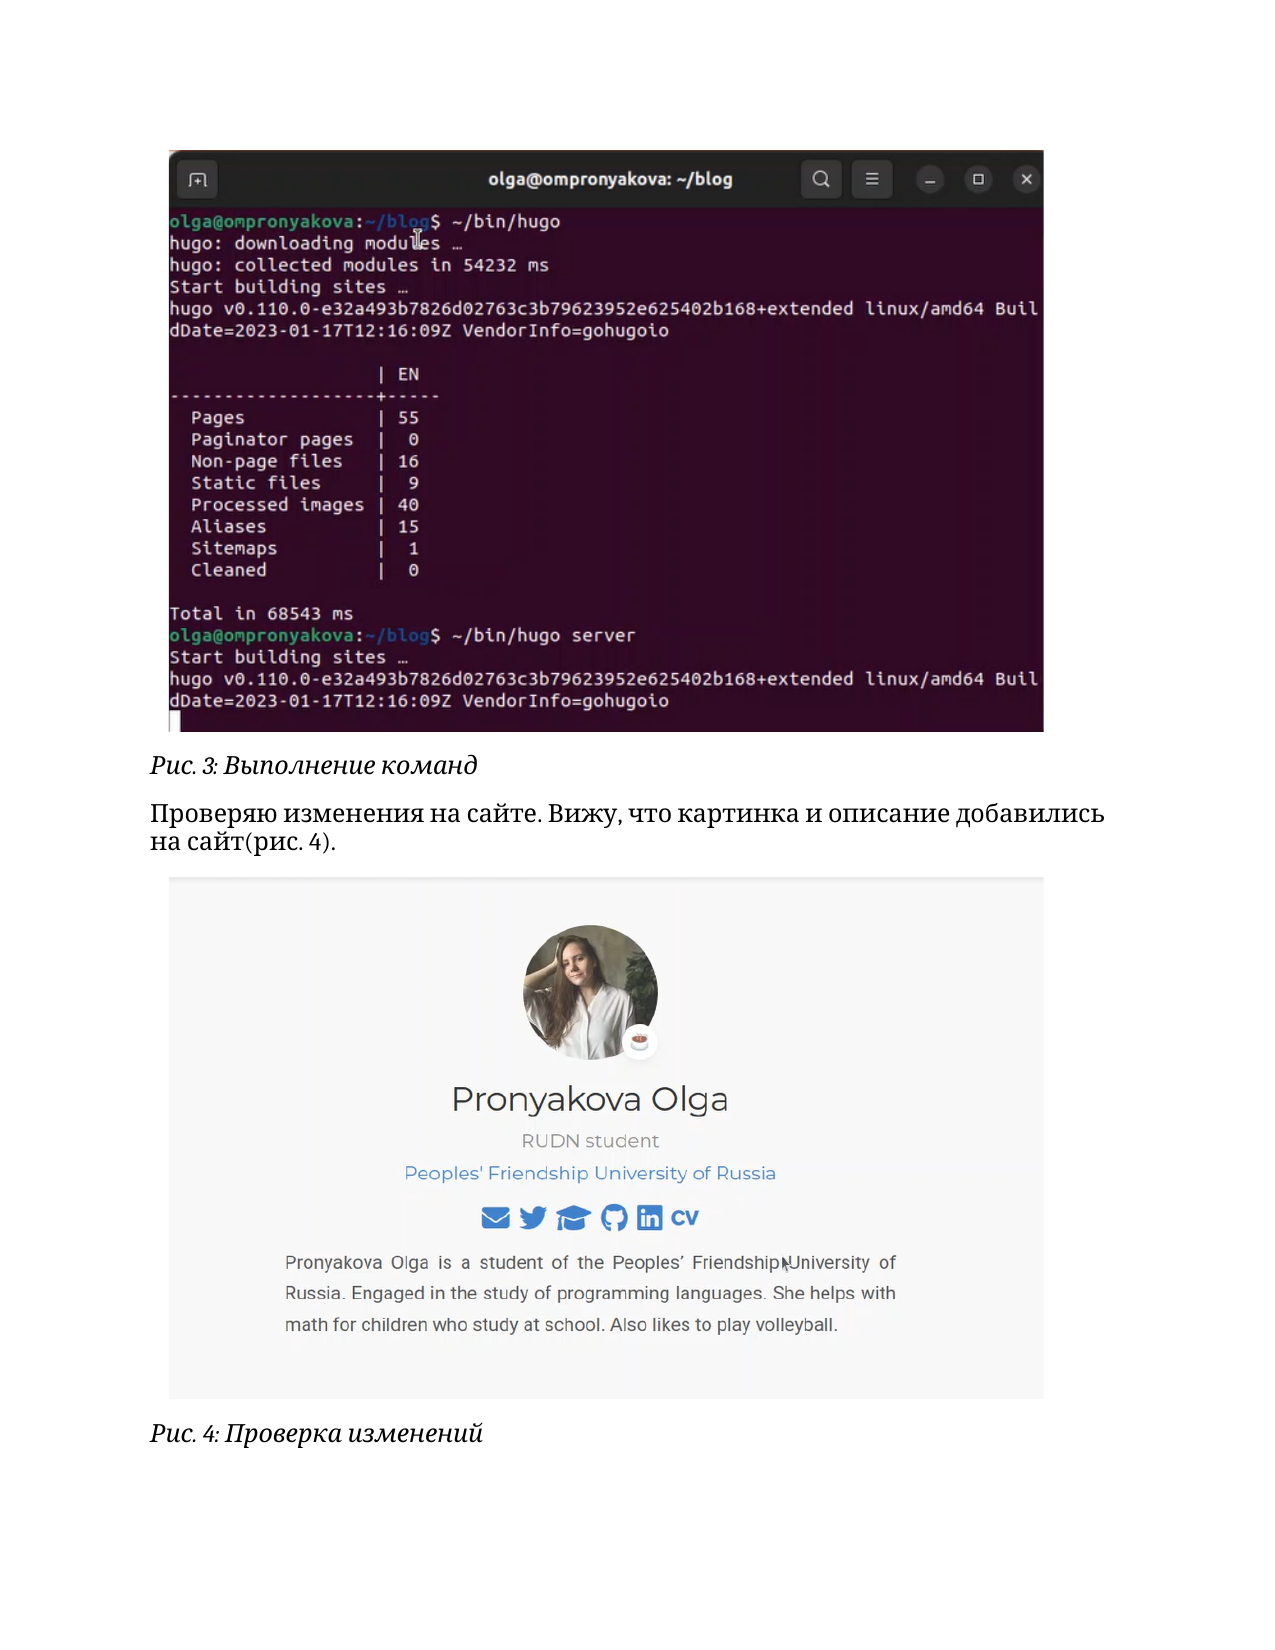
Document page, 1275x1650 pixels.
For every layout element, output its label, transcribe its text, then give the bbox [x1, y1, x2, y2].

picture [168, 875, 1044, 1399]
picture [168, 150, 1044, 732]
text Проверяю изменения на сайте. Вижу, что картинка и описание добавились на сайт(рис. 4). [150, 799, 1125, 857]
text Рис. 3: Выполнение команд [150, 752, 1125, 781]
text Рис. 4: Проверка изменений [150, 1420, 1125, 1448]
